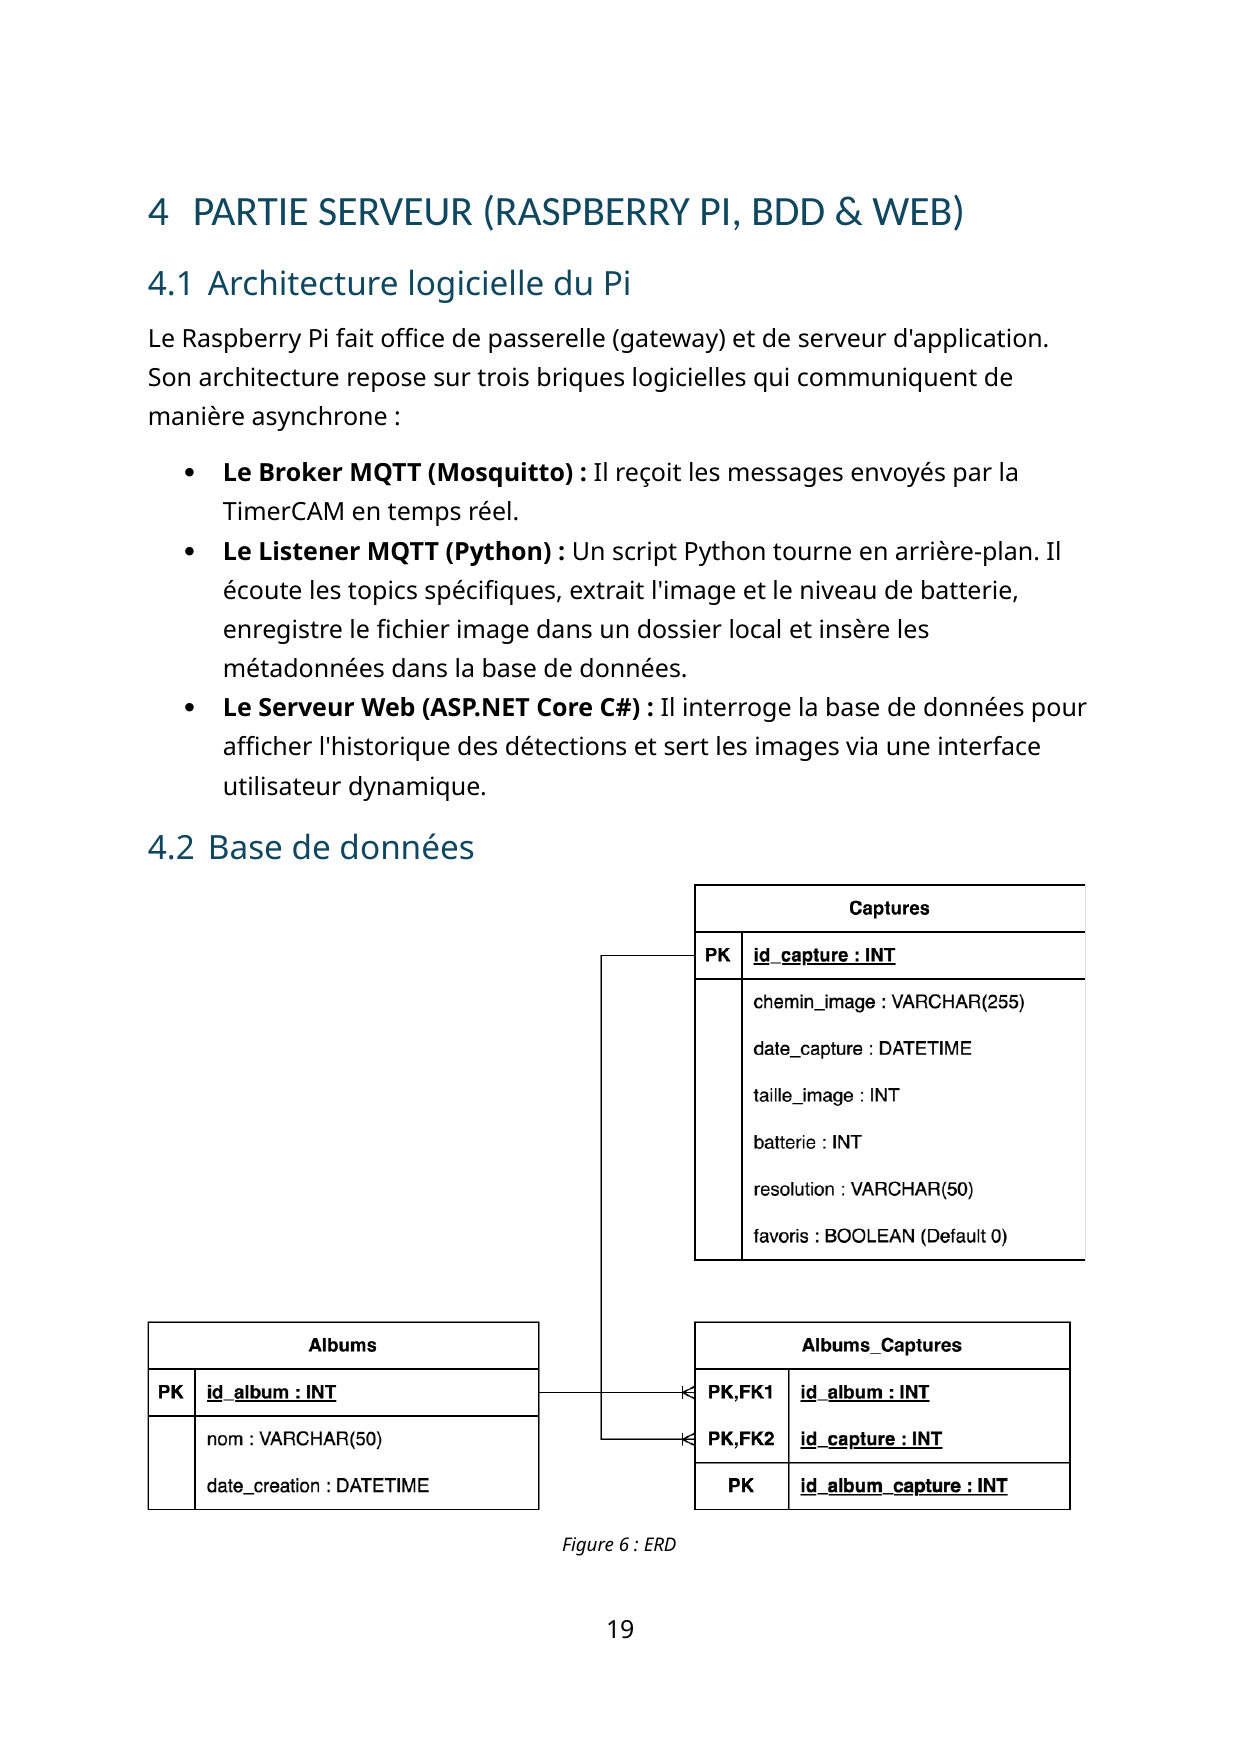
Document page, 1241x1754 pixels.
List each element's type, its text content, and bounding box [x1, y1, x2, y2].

subtitle PARTIE SERVEUR (RASPBERRY PI, BDD & WEB) [148, 185, 1093, 236]
text Figure 6 : ERD [148, 1531, 1093, 1557]
list Le Broker MQTT (Mosquitto) : Il reçoit les messages envoyés par la TimerCAM en temps réel. [185, 455, 1093, 528]
list Le Serveur Web (ASP.NET Core C#) : Il interroge la base de données pour afficher l'historique des détections et sert les images via une interface utilisateur dynamique. [185, 690, 1093, 802]
subtitle Architecture logicielle du Pi [148, 260, 1093, 306]
subtitle Base de données [148, 824, 1093, 869]
text Le Raspberry Pi fait office de passerelle (gateway) et de serveur d'application. Son architecture repose sur trois briques logicielles qui communiquent de manière asynchrone : [148, 321, 1093, 433]
picture [147, 884, 1085, 1510]
list Le Listener MQTT (Python) : Un script Python tourne en arrière-plan. Il écoute les topics spécifiques, extrait l'image et le niveau de batterie, enregistre le fichier image dans un dossier local et insère les métadonnées dans la base de données. [185, 533, 1093, 685]
